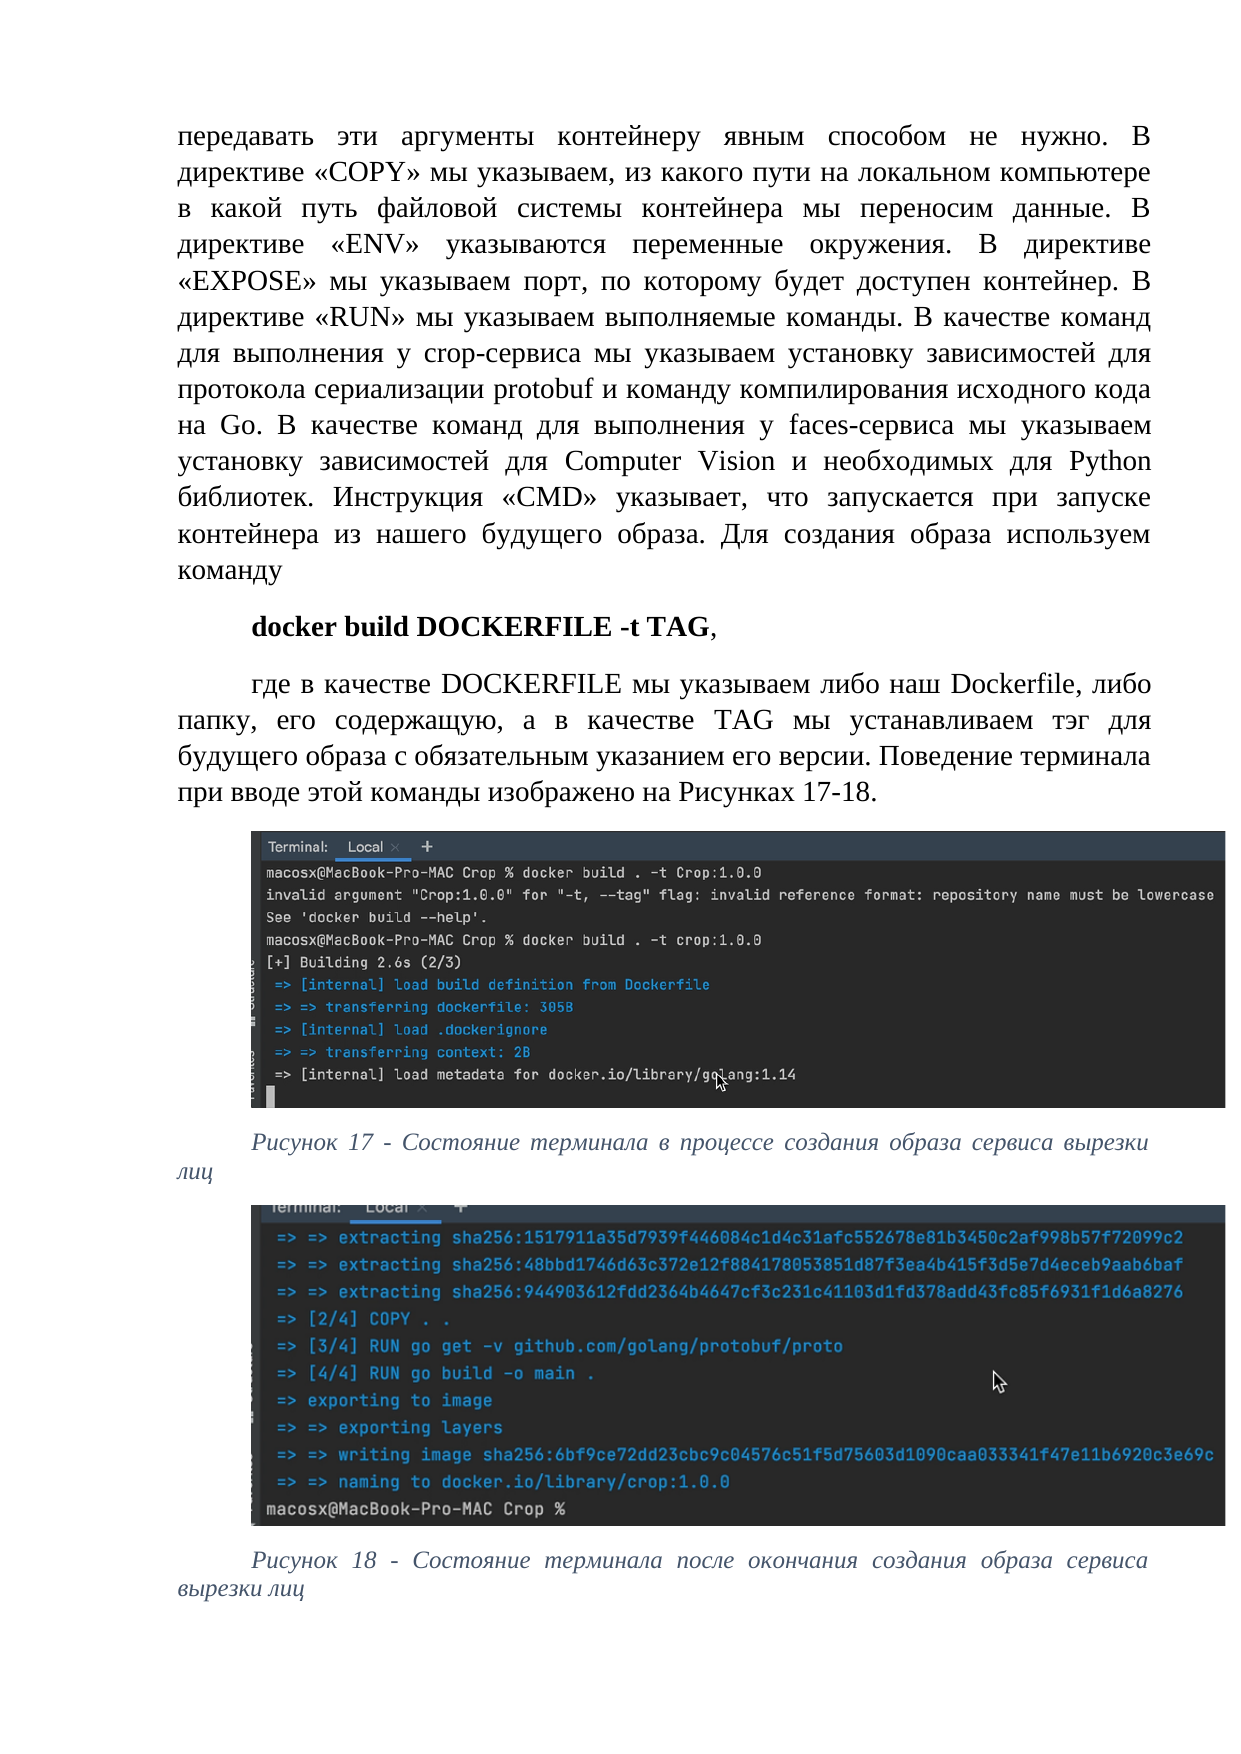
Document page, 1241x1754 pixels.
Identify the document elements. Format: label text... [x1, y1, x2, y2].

picture [251, 831, 1226, 1108]
text docker build DOCKERFILE -t TAG, [177, 609, 1152, 642]
picture [251, 1205, 1226, 1526]
text где в качестве DOCKERFILE мы указываем либо наш Dockerfile, либо папку, его содержащую, а в качестве TAG мы устанавливаем тэг для будущего образа с обязательным указанием его версии. Поведение терминала при вводе этой команды изображено на Рисунках 17-18. [177, 666, 1152, 808]
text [177, 118, 1152, 585]
text Рисунок 18 - Состояние терминала после окончания создания образа сервиса вырезки лиц [177, 1545, 1152, 1602]
text Рисунок 17 - Состояние терминала в процессе создания образа сервиса вырезки лиц [177, 1127, 1152, 1185]
